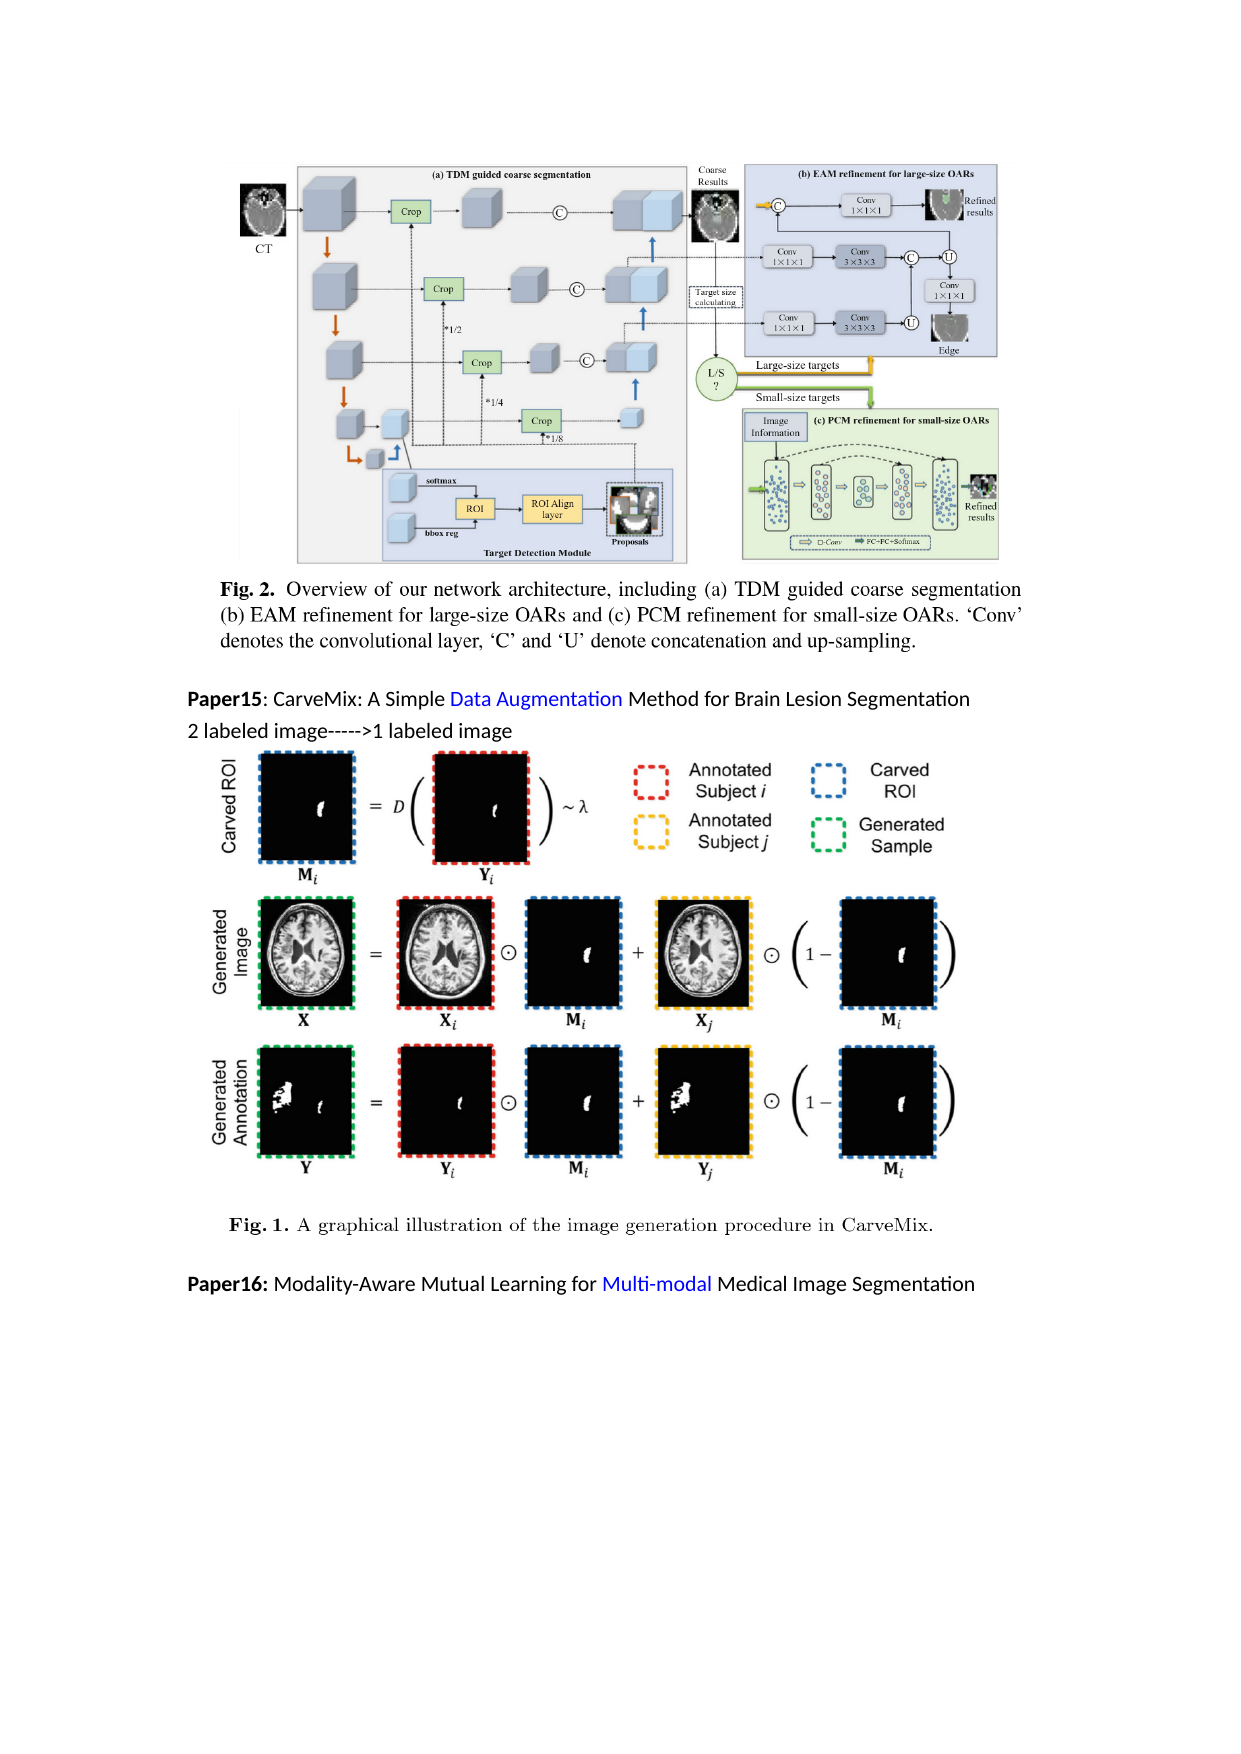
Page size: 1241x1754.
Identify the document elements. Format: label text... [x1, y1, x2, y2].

text 2 labeled image----->1 labeled image [187, 714, 1053, 747]
picture [218, 162, 1022, 657]
text Paper15: CarveMix: A Simple Data Augmentation Method for Brain Lesion Segmentation [187, 682, 1053, 714]
text Paper16: Modality-Aware Mutual Learning for Multi-modal Medical Image Segmentation [187, 1267, 1053, 1299]
picture [187, 747, 958, 1237]
